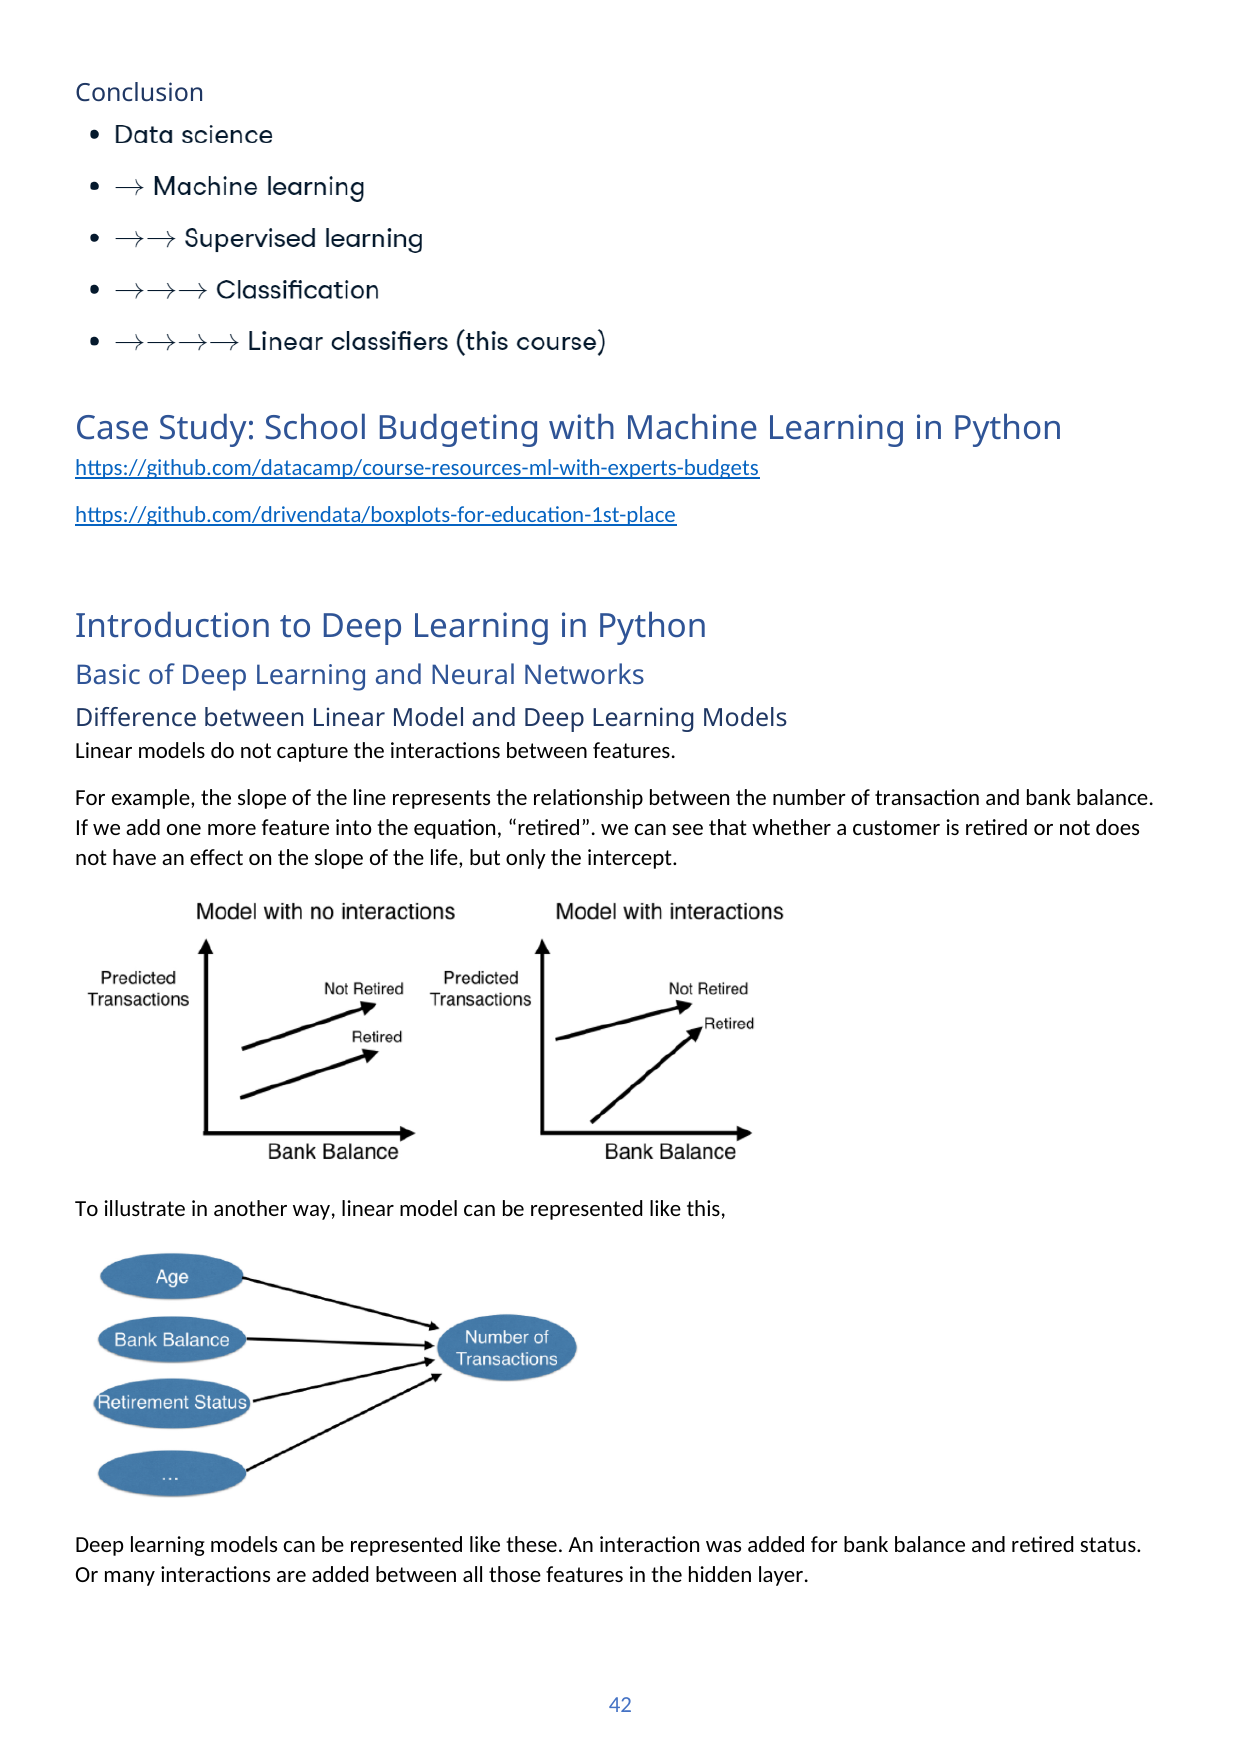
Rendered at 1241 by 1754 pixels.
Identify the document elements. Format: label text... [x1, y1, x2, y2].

picture [75, 111, 618, 377]
subtitle Difference between Linear Model and Deep Learning Models [75, 699, 1165, 733]
subtitle Conclusion [75, 75, 1165, 109]
text Deep learning models can be represented like these. An interaction was added for bank balance and retired status. Or many interactions are added between all those features in the hidden layer. [75, 1530, 1165, 1589]
text To illustrate in another way, linear model can be represented like this, [75, 1194, 1165, 1222]
text For example, the slope of the line represents the relationship between the number of transaction and bank balance. If we add one more feature into the equation, “retired”. we can see that whether a customer is retired or not does not have an effect on the slope of the life, but only the intercept. [75, 783, 1165, 871]
picture [75, 1240, 596, 1512]
text https://github.com/datacamp/course-resources-ml-with-experts-budgets [75, 453, 1165, 481]
subtitle Basic of Deep Learning and Neural Networks [75, 655, 1165, 692]
subtitle Introduction to Deep Learning in Python [75, 602, 1165, 647]
picture [75, 890, 811, 1175]
subtitle Case Study: School Budgeting with Machine Learning in Python [75, 404, 1165, 449]
text Linear models do not capture the interactions between features. [75, 736, 1165, 764]
text https://github.com/drivendata/boxplots-for-education-1st-place [75, 500, 1165, 528]
